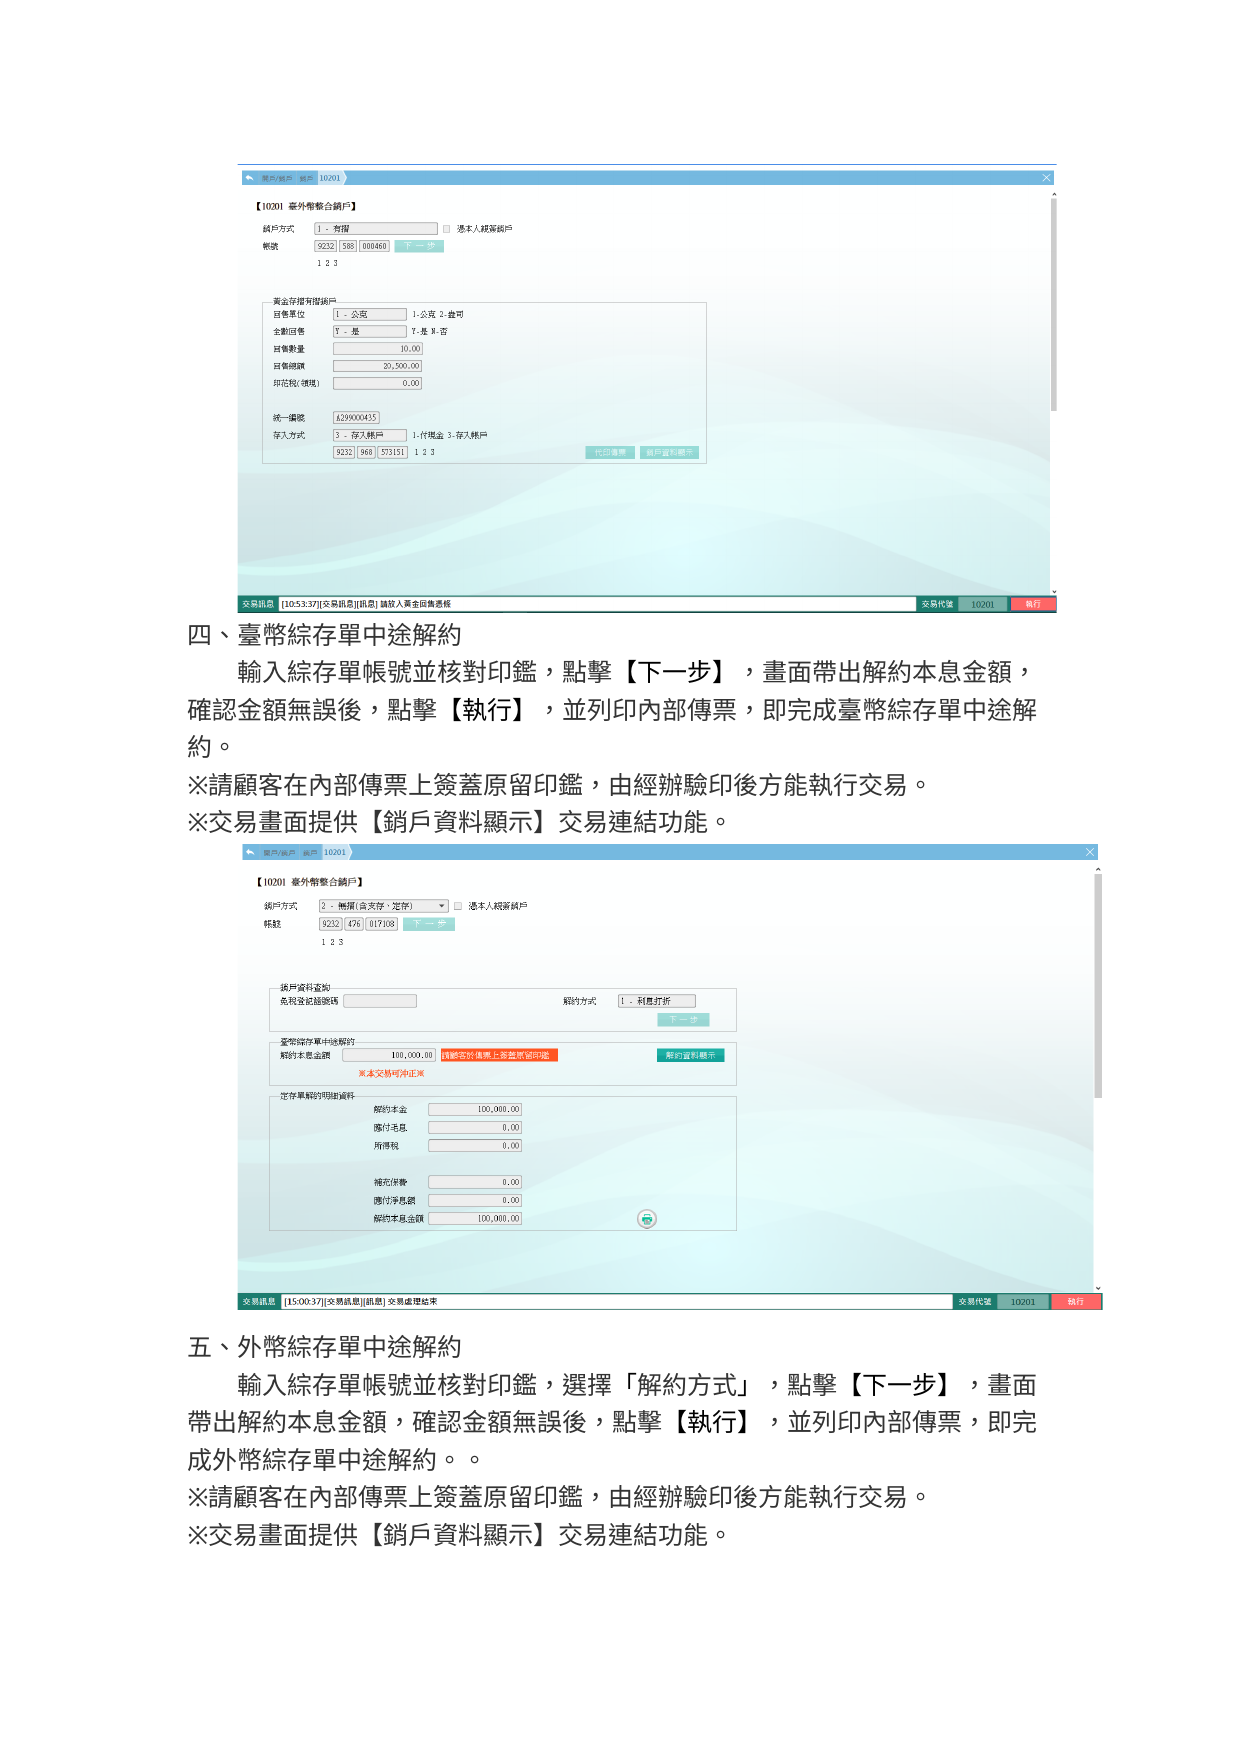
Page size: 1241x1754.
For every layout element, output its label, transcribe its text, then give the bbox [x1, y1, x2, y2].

text ※交易畫面提供【銷戶資料顯示】交易連結功能。 [187, 1514, 1053, 1552]
list 輸入綜存單帳號並核對印鑑，選擇「解約方式」，點擊【下一步】，畫面帶出解約本息金額，確認金額無誤後，點擊【執行】，並列印內部傳票，即完成外幣綜存單中途解約。。 ※請顧客在內部傳票上簽蓋原留印鑑，由經辦驗印後方能執行交易。 [187, 1364, 1053, 1514]
picture [237, 164, 1057, 613]
list 輸入綜存單帳號並核對印鑑，點擊【下一步】，畫面帶出解約本息金額，確認金額無誤後，點擊【執行】，並列印內部傳票，即完成臺幣綜存單中途解約。 ※請顧客在內部傳票上簽蓋原留印鑑，由經辦驗印後方能執行交易。 [187, 652, 1053, 802]
text ※交易畫面提供【銷戶資料顯示】交易連結功能。 [187, 802, 1053, 839]
text 四、臺幣綜存單中途解約 [187, 614, 1053, 652]
text 五、外幣綜存單中途解約 [187, 1327, 1053, 1364]
picture [237, 839, 1103, 1310]
